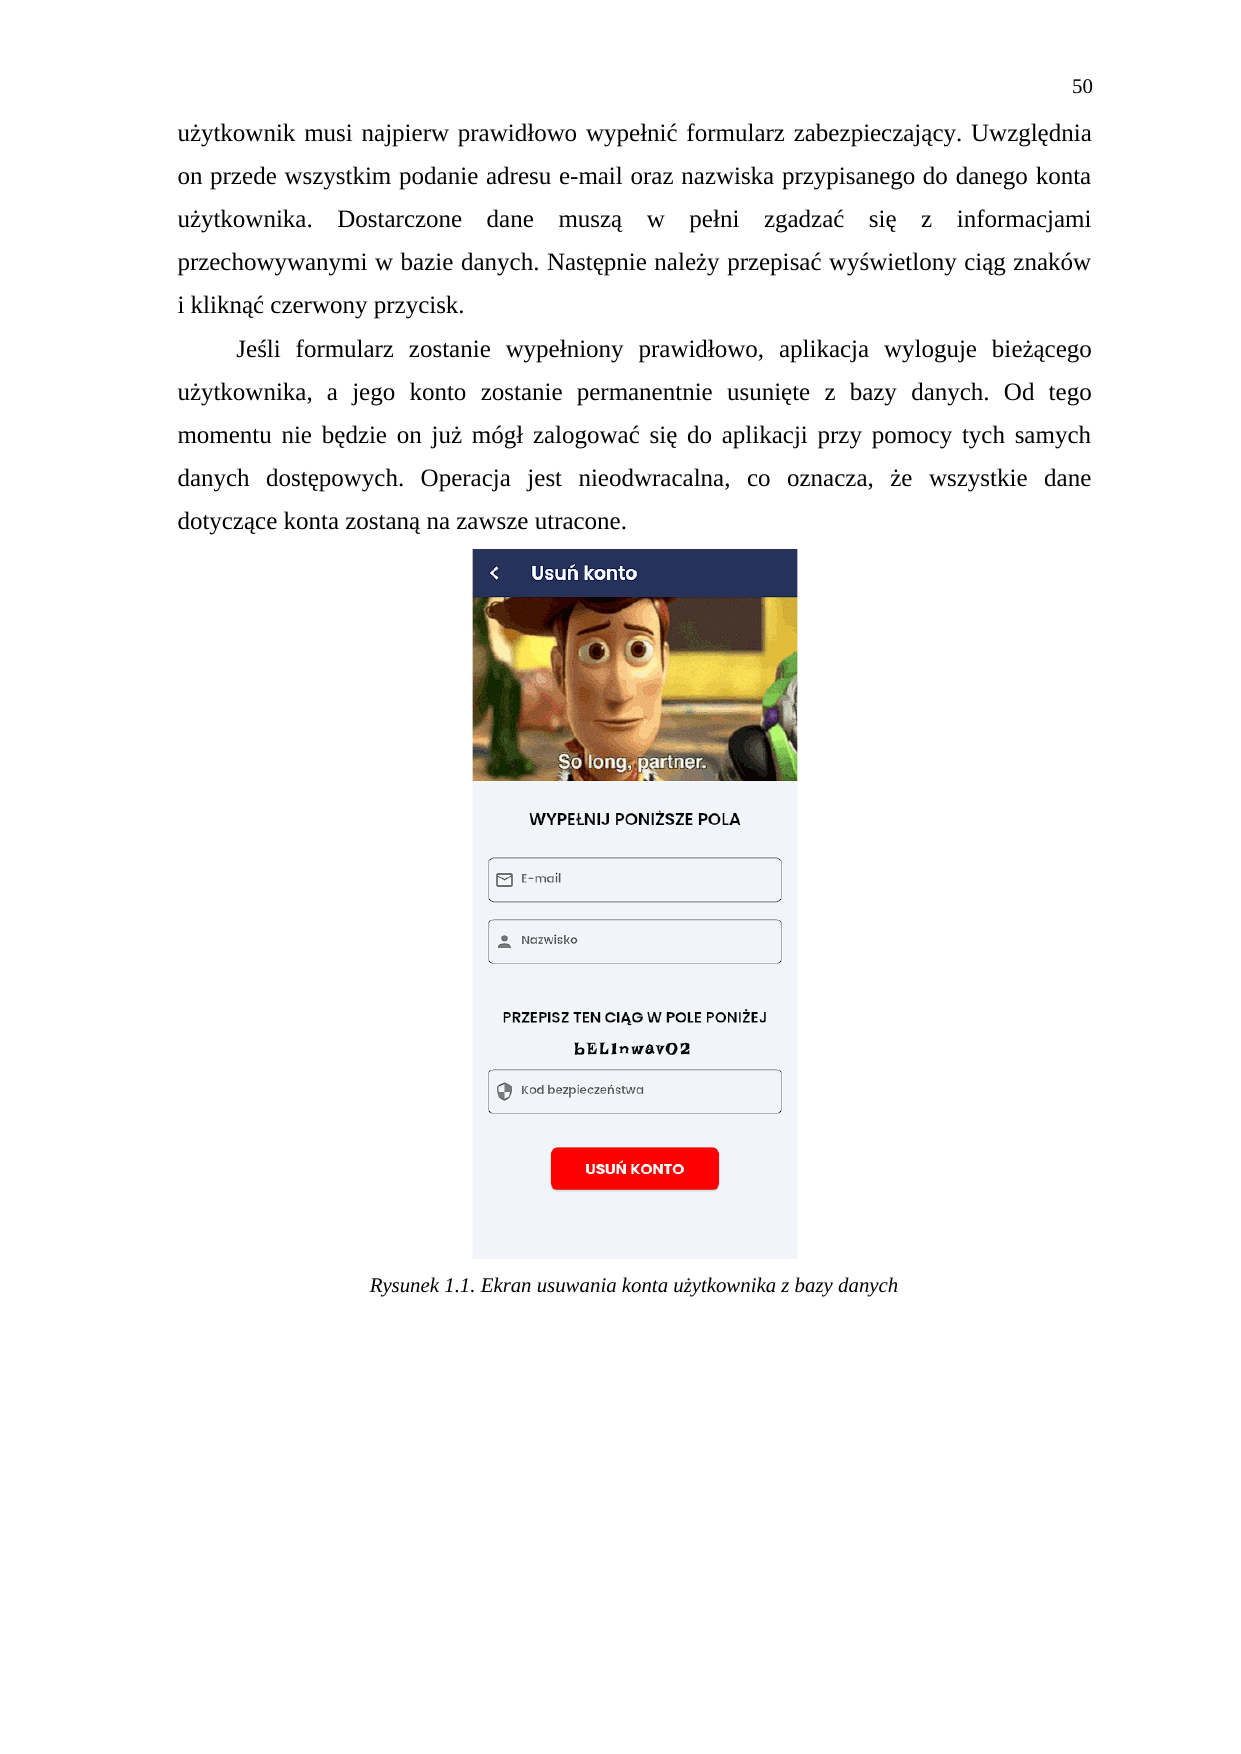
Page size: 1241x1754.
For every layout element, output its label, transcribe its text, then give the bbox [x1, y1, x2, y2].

picture [472, 549, 798, 1259]
text Rysunek 1.1. Ekran usuwania konta użytkownika z bazy danych [177, 1273, 1092, 1297]
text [177, 118, 1092, 319]
text Jeśli formularz zostanie wypełniony prawidłowo, aplikacja wyloguje bieżącego użytkownika, a jego konto zostanie permanentnie usunięte z bazy danych. Od tego momentu nie będzie on już mógł zalogować się do aplikacji przy pomocy tych samych danych dostępowych. Operacja jest nieodwracalna, co oznacza, że wszystkie dane dotyczące konta zostaną na zawsze utracone. [177, 334, 1092, 535]
